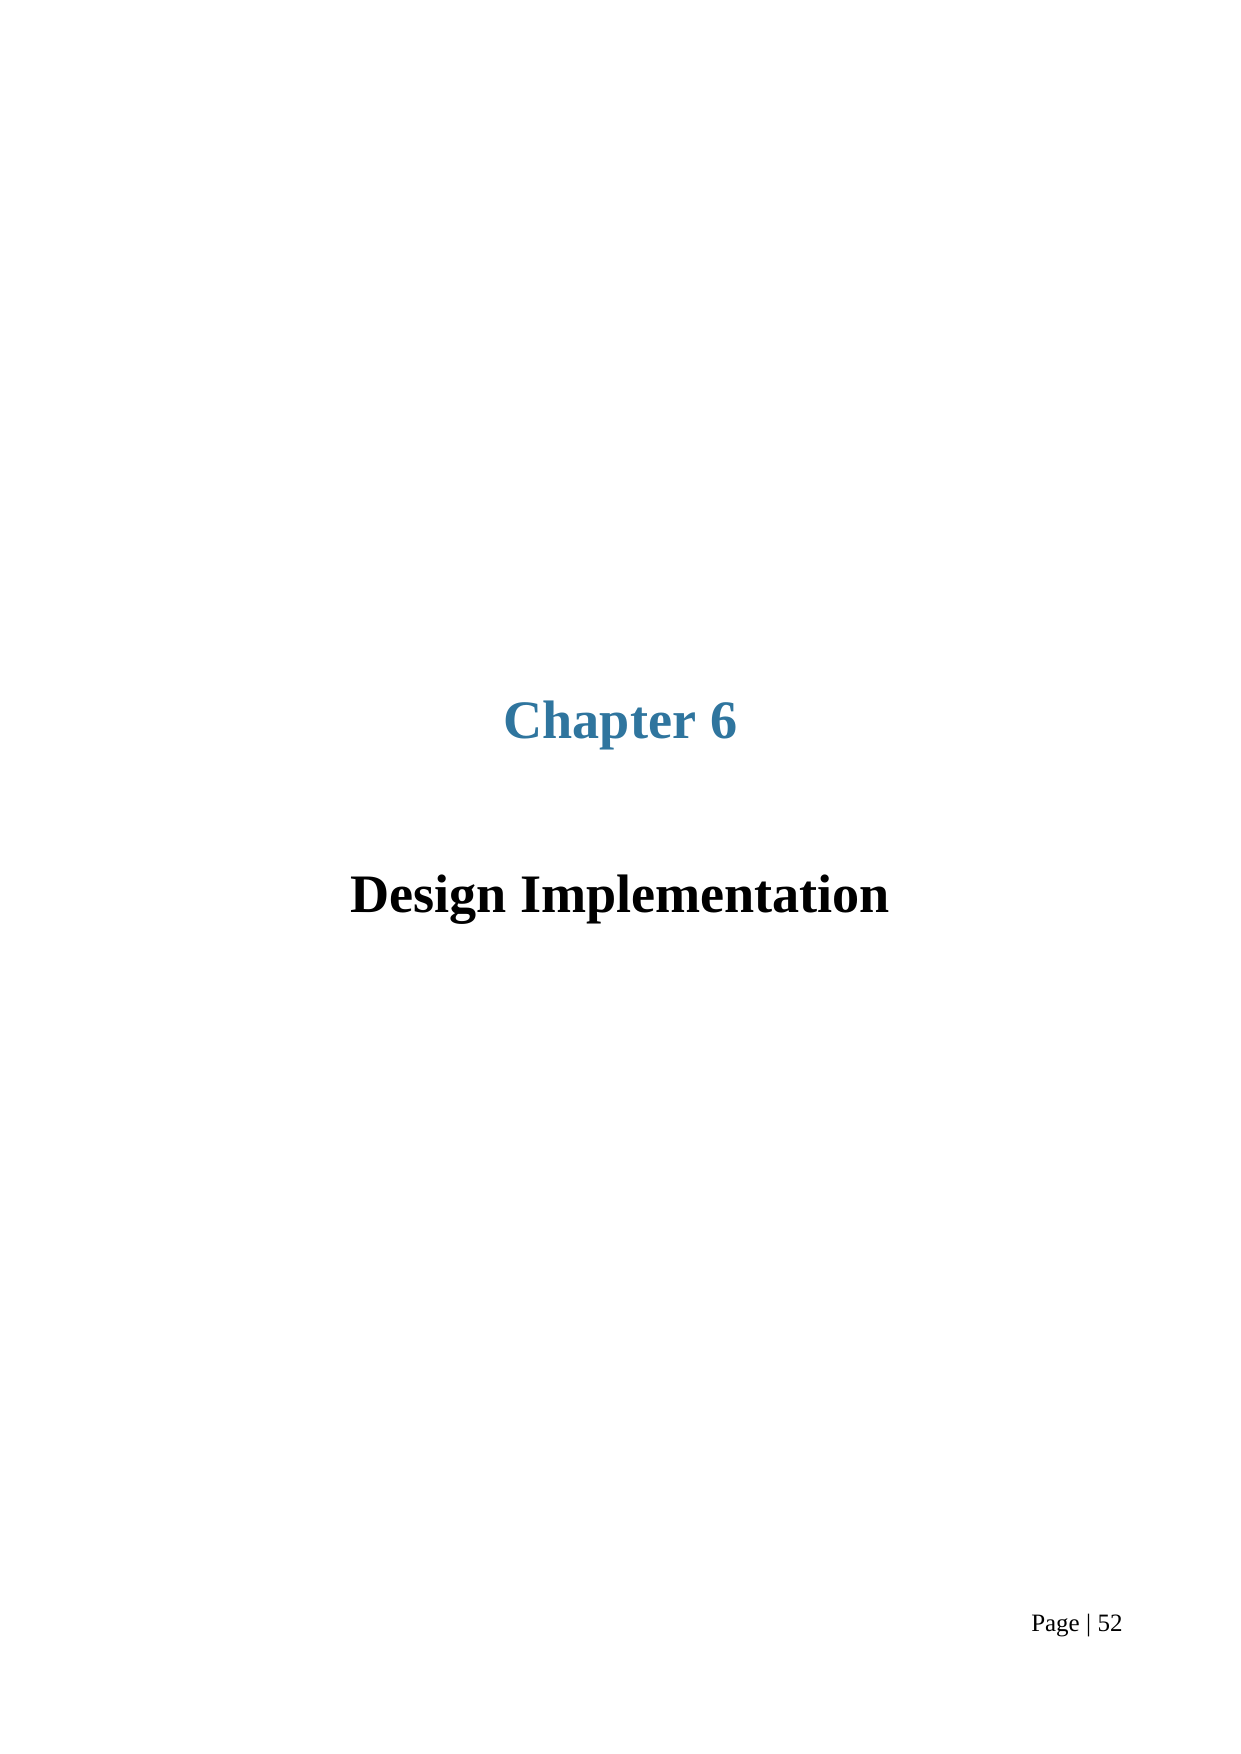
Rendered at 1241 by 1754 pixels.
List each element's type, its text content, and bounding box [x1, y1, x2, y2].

subtitle Design Implementation [118, 862, 1122, 924]
subtitle Chapter 6 [118, 688, 1122, 750]
